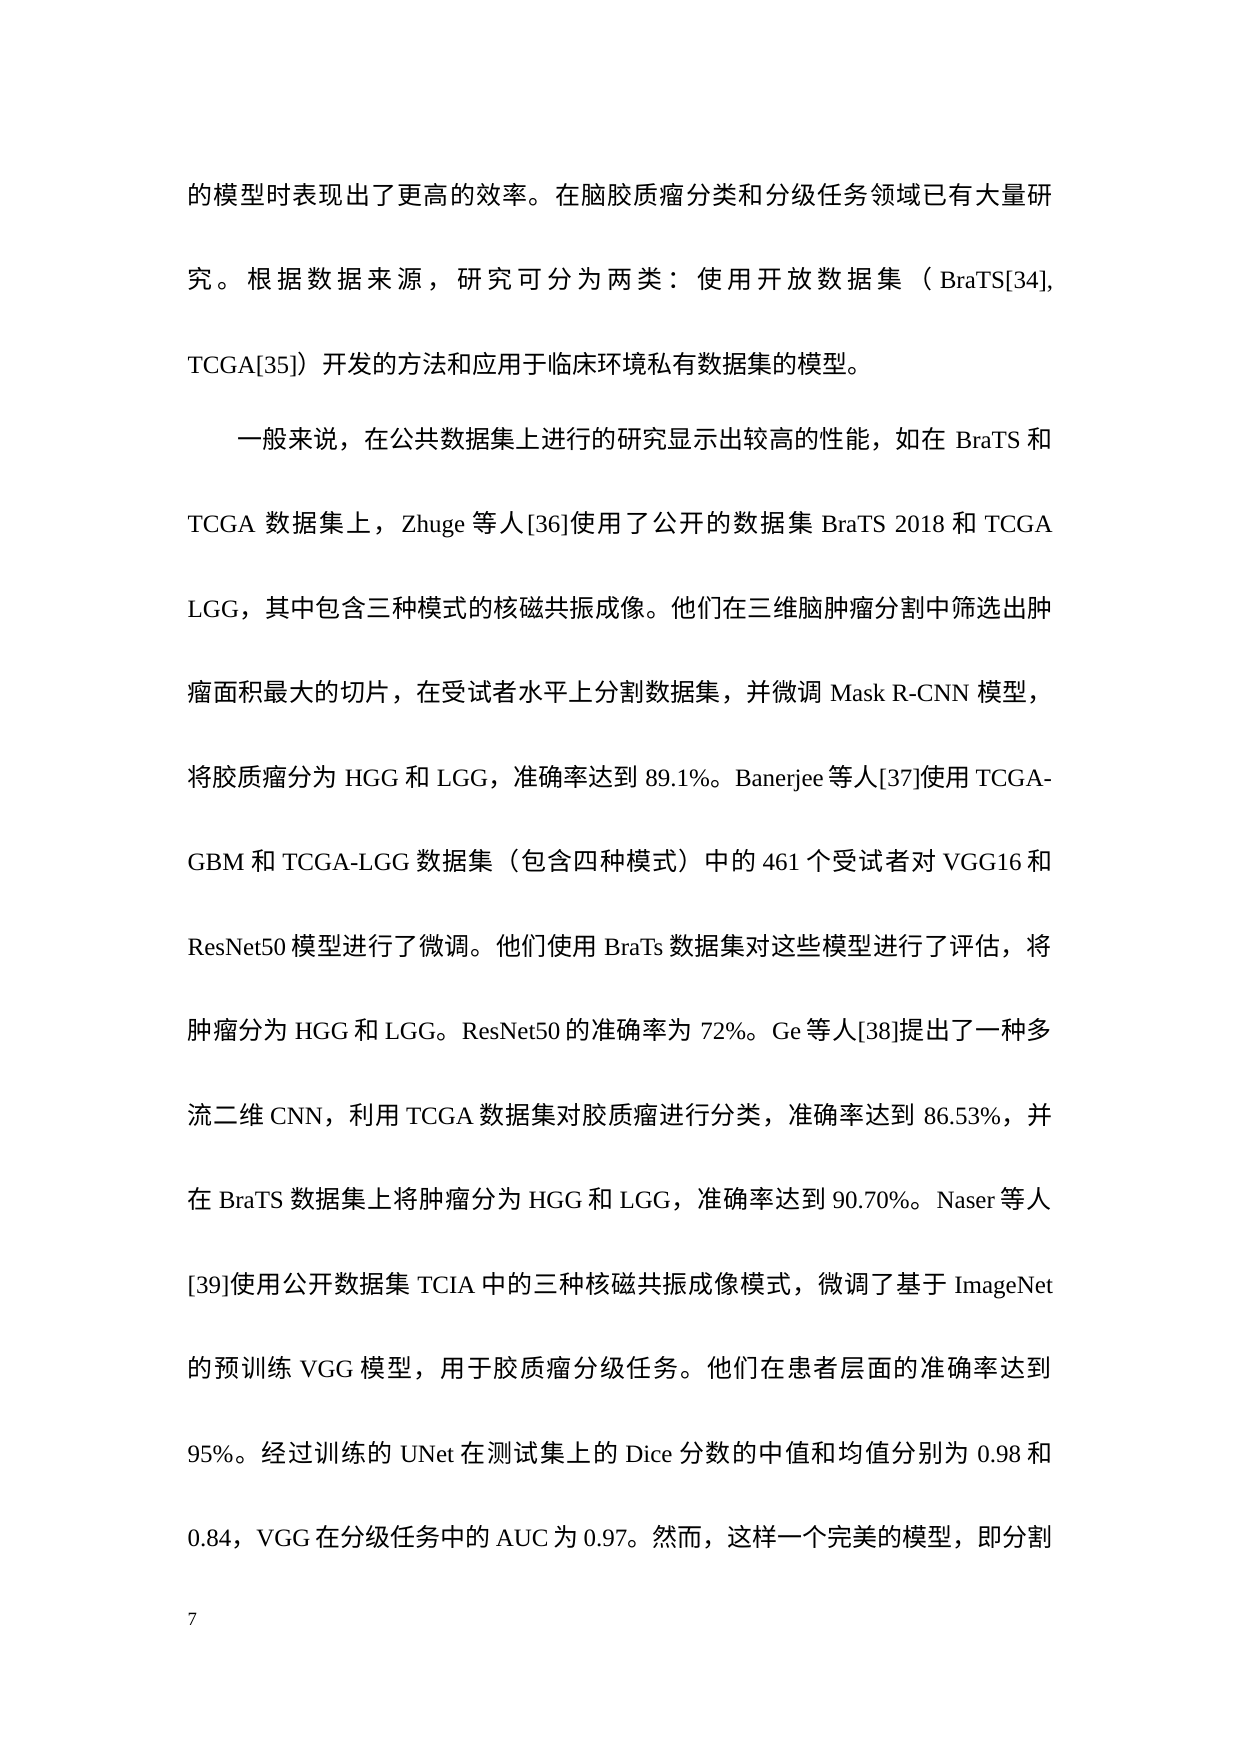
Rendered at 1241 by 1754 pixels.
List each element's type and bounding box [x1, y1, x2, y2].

text [187, 162, 1053, 396]
text [187, 406, 1053, 1569]
